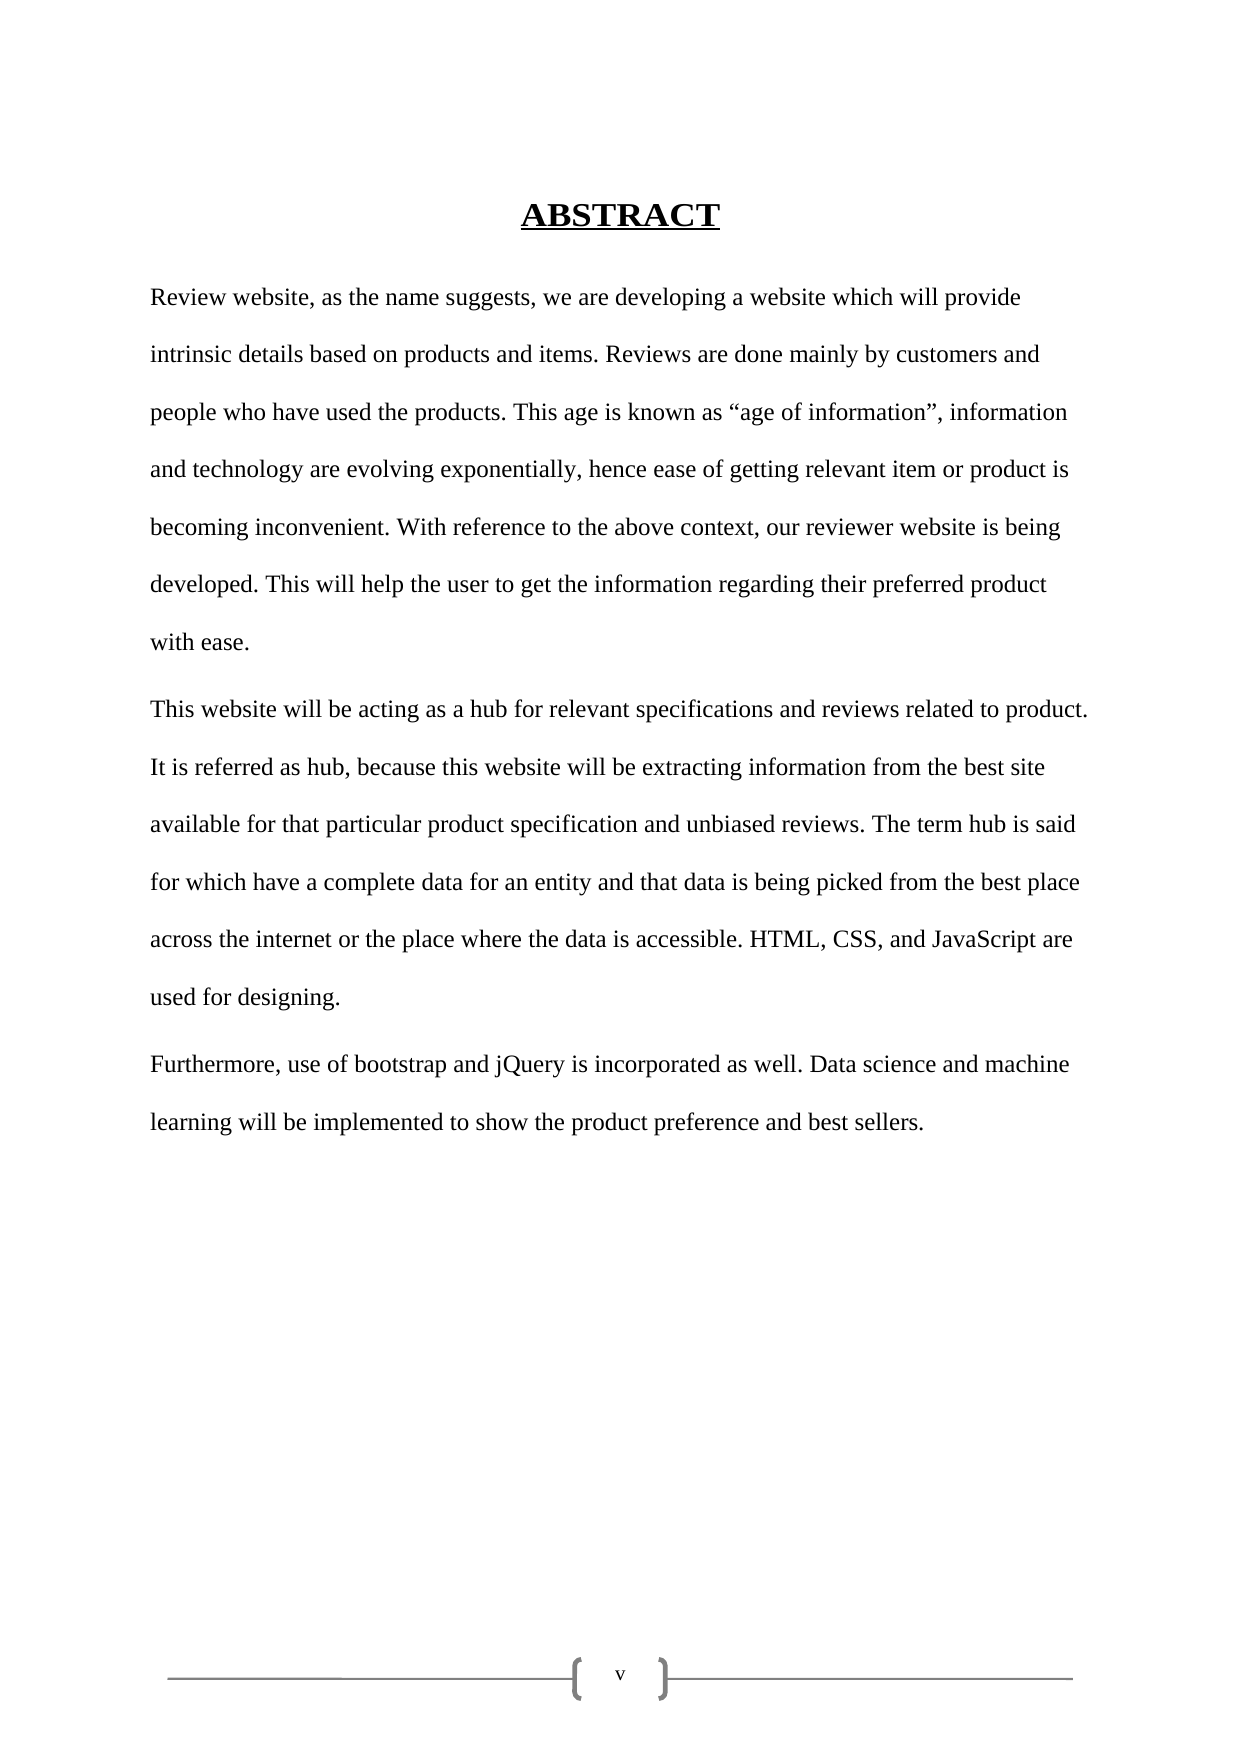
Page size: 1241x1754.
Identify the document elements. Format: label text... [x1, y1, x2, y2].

text This website will be acting as a hub for relevant specifications and reviews related to product. It is referred as hub, because this website will be extracting information from the best site available for that particular product specification and unbiased reviews. The term hub is said for which have a complete data for an entity and that data is being picked from the best place across the internet or the place where the data is accessible. HTML, CSS, and JavaScript are used for designing. [150, 694, 1090, 1011]
text Furthermore, use of bootstrap and jQuery is incorporated as well. Data science and machine learning will be implemented to show the product preference and best sellers. [150, 1049, 1090, 1136]
text Review website, as the name suggests, we are developing a website which will provide intrinsic details based on products and items. Reviews are done mainly by customers and people who have used the products. This age is known as “age of information”, information and technology are evolving exponentially, hence ease of getting relevant item or product is becoming inconvenient. With reference to the above context, our reviewer website is being developed. This will help the user to get the information regarding their preferred product with ease. [150, 282, 1090, 656]
text ABSTRACT [150, 195, 1090, 233]
